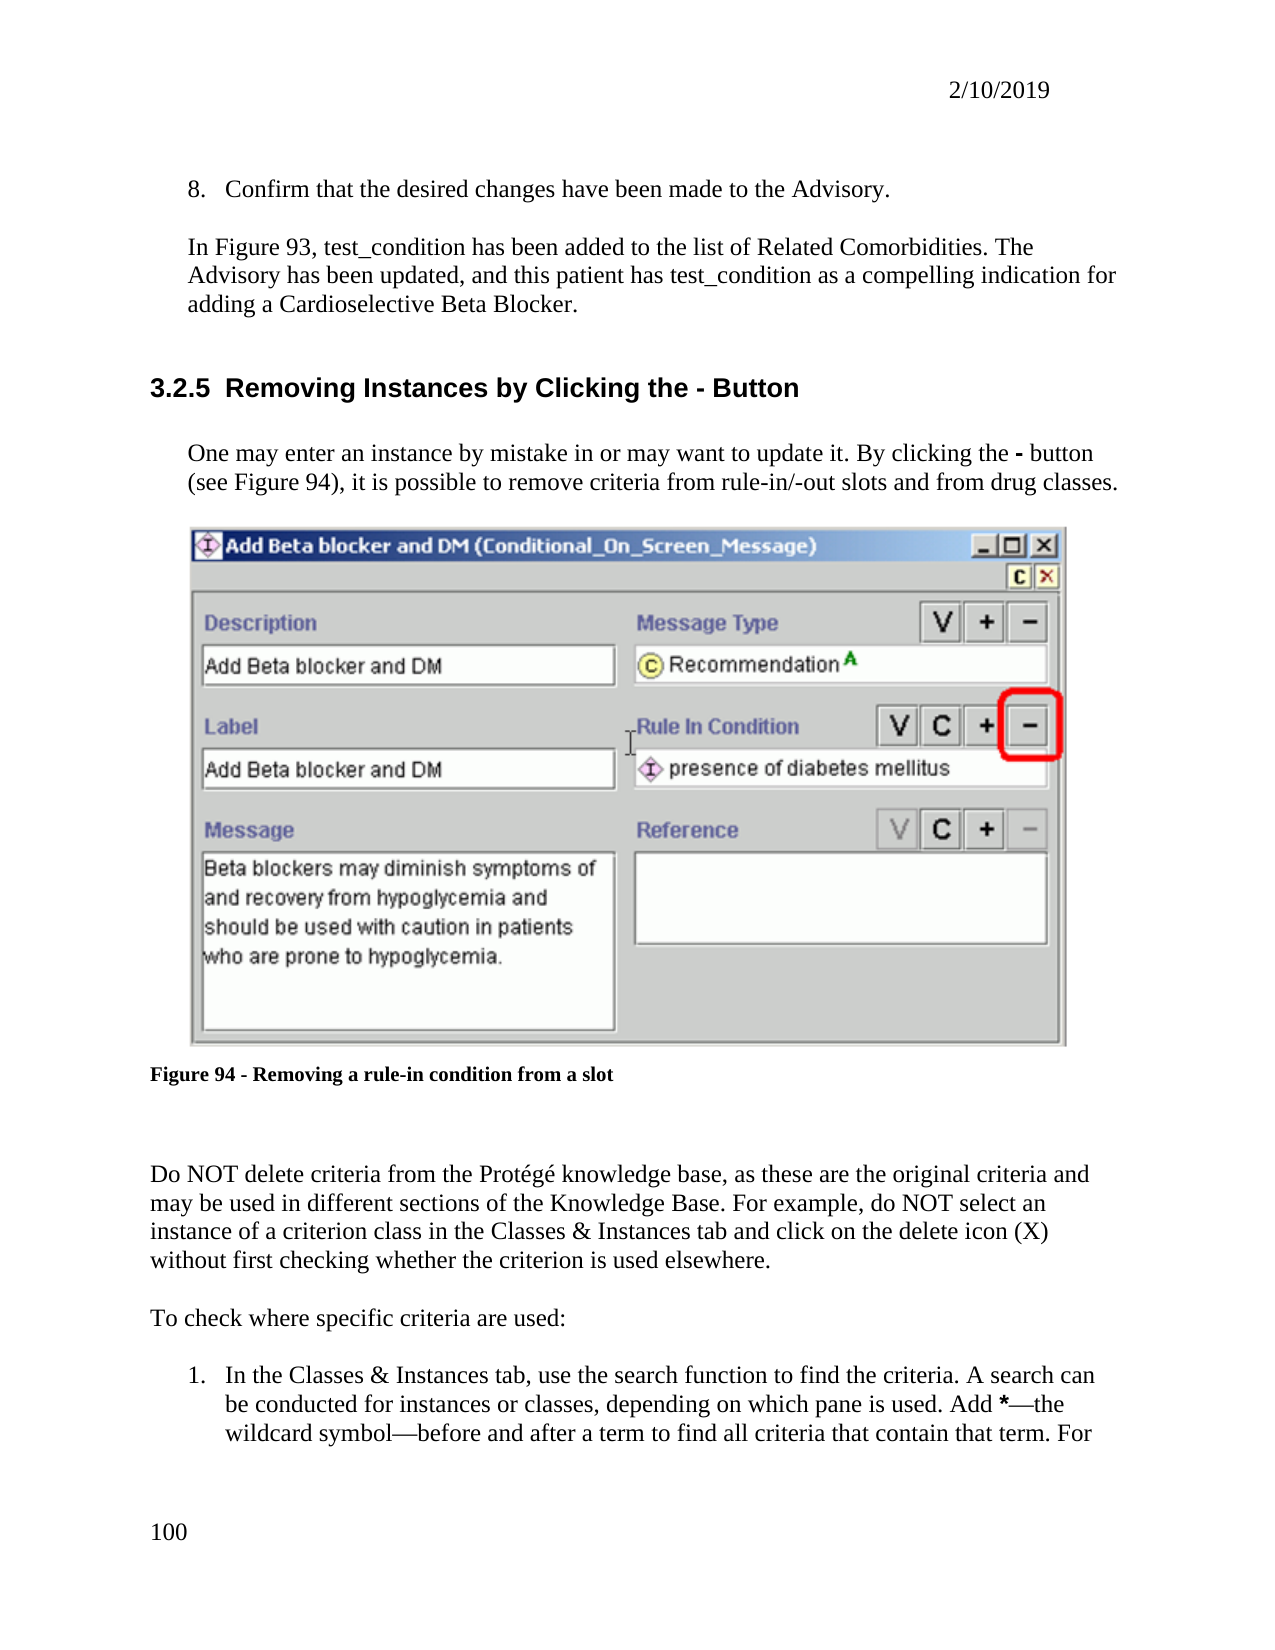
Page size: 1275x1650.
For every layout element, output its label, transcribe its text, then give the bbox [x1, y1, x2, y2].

text Figure 94 - Removing a rule-in condition from a slot [150, 1062, 1125, 1086]
text To check where specific criteria are used: [150, 1303, 1125, 1331]
text One may enter an instance by mistake in or may want to update it. By clicking the - button (see Figure 94), it is possible to remove criteria from rule-in/-out slots and from drug classes. [187, 438, 1125, 495]
picture [187, 524, 1069, 1050]
text In Figure 93, test_condition has been added to the list of Related Comorbidities. The Advisory has been updated, and this patient has test_condition as a compelling indication for adding a Cardioselective Beta Blocker. [187, 232, 1125, 318]
subtitle Removing Instances by Clicking the - Button [150, 372, 1125, 403]
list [187, 1360, 1125, 1446]
list Confirm that the desired changes have been made to the Advisory. [187, 174, 1125, 203]
text Do NOT delete criteria from the Protégé knowledge base, as these are the original criteria and may be used in different sections of the Knowledge Base. For example, do NOT select an instance of a criterion class in the Classes & Instances tab and click on the delete icon (X) without first checking whether the criterion is used elsewhere. [150, 1159, 1125, 1274]
